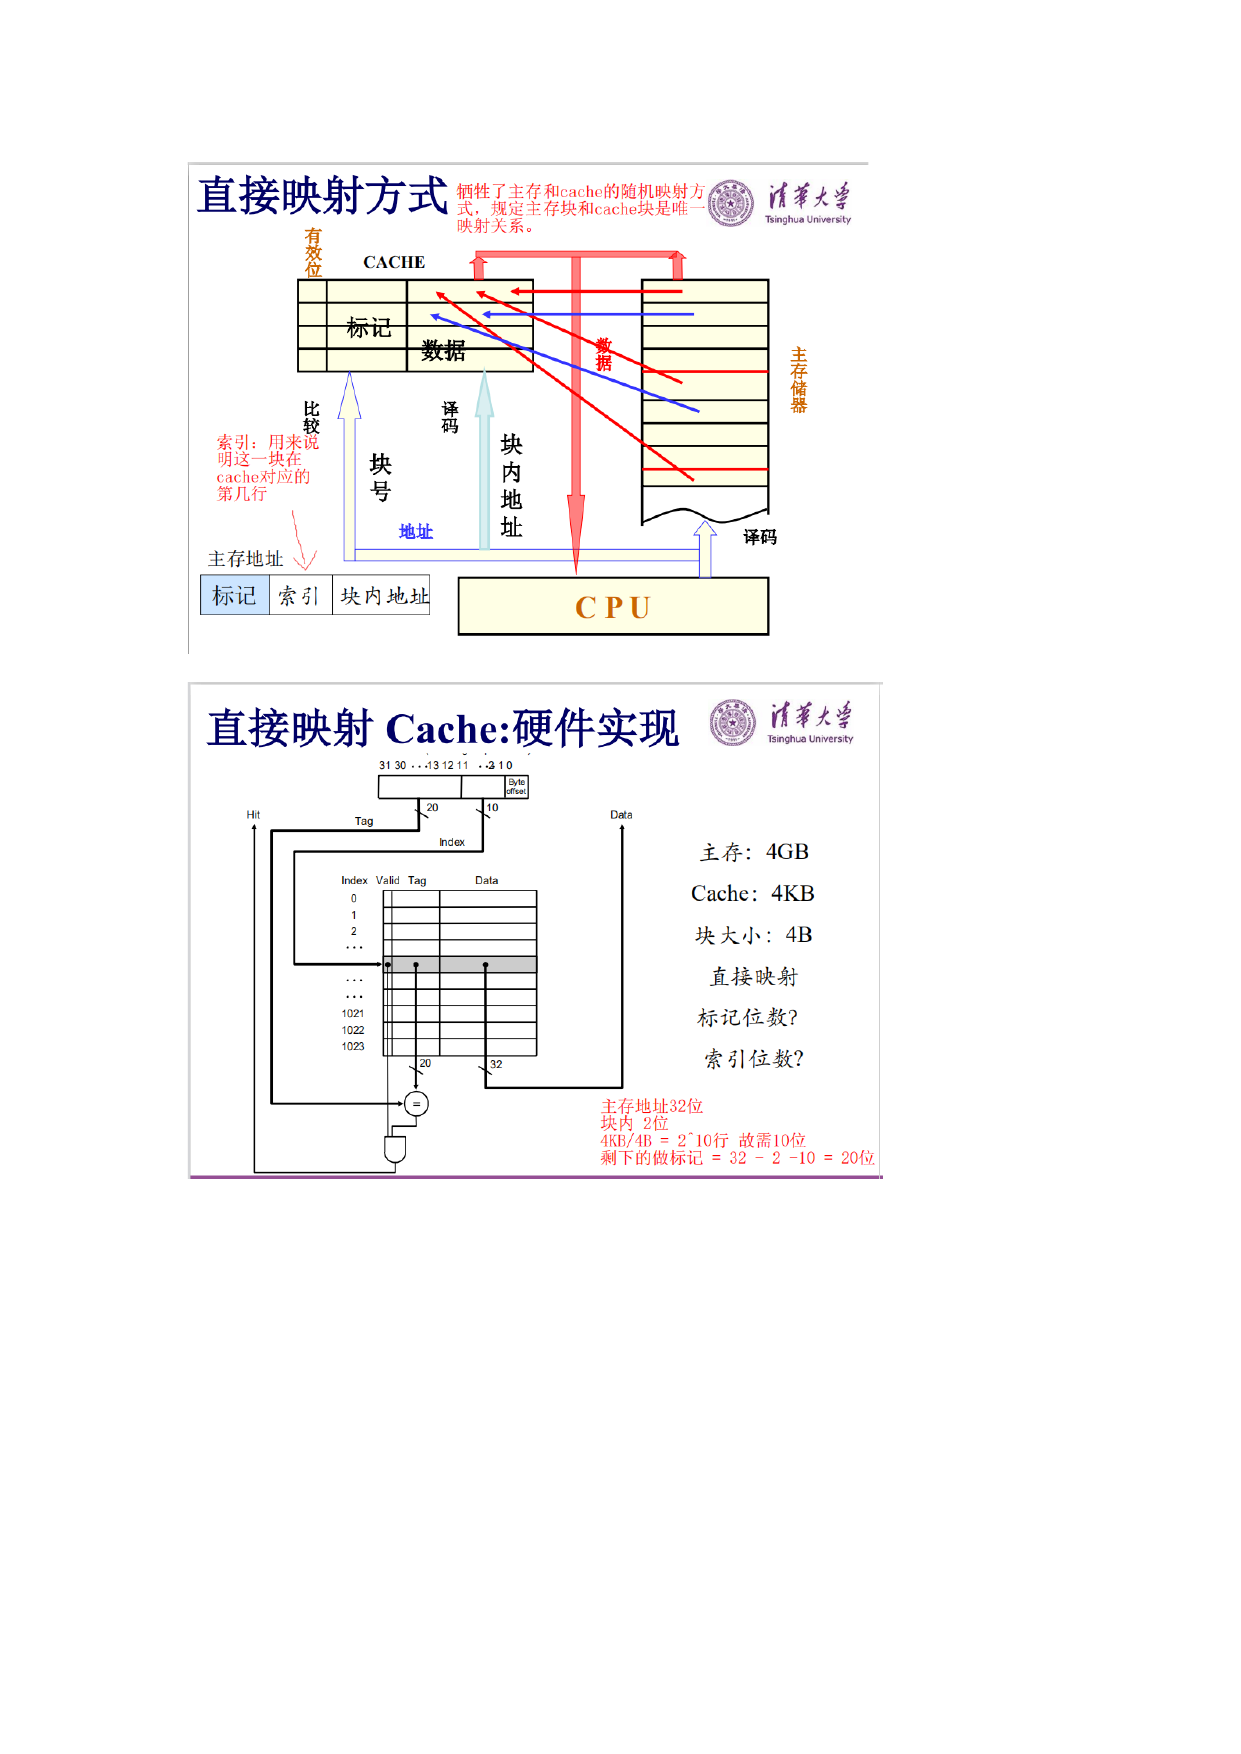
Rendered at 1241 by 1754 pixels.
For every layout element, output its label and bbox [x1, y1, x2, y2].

picture [187, 682, 883, 1179]
picture [187, 162, 869, 654]
